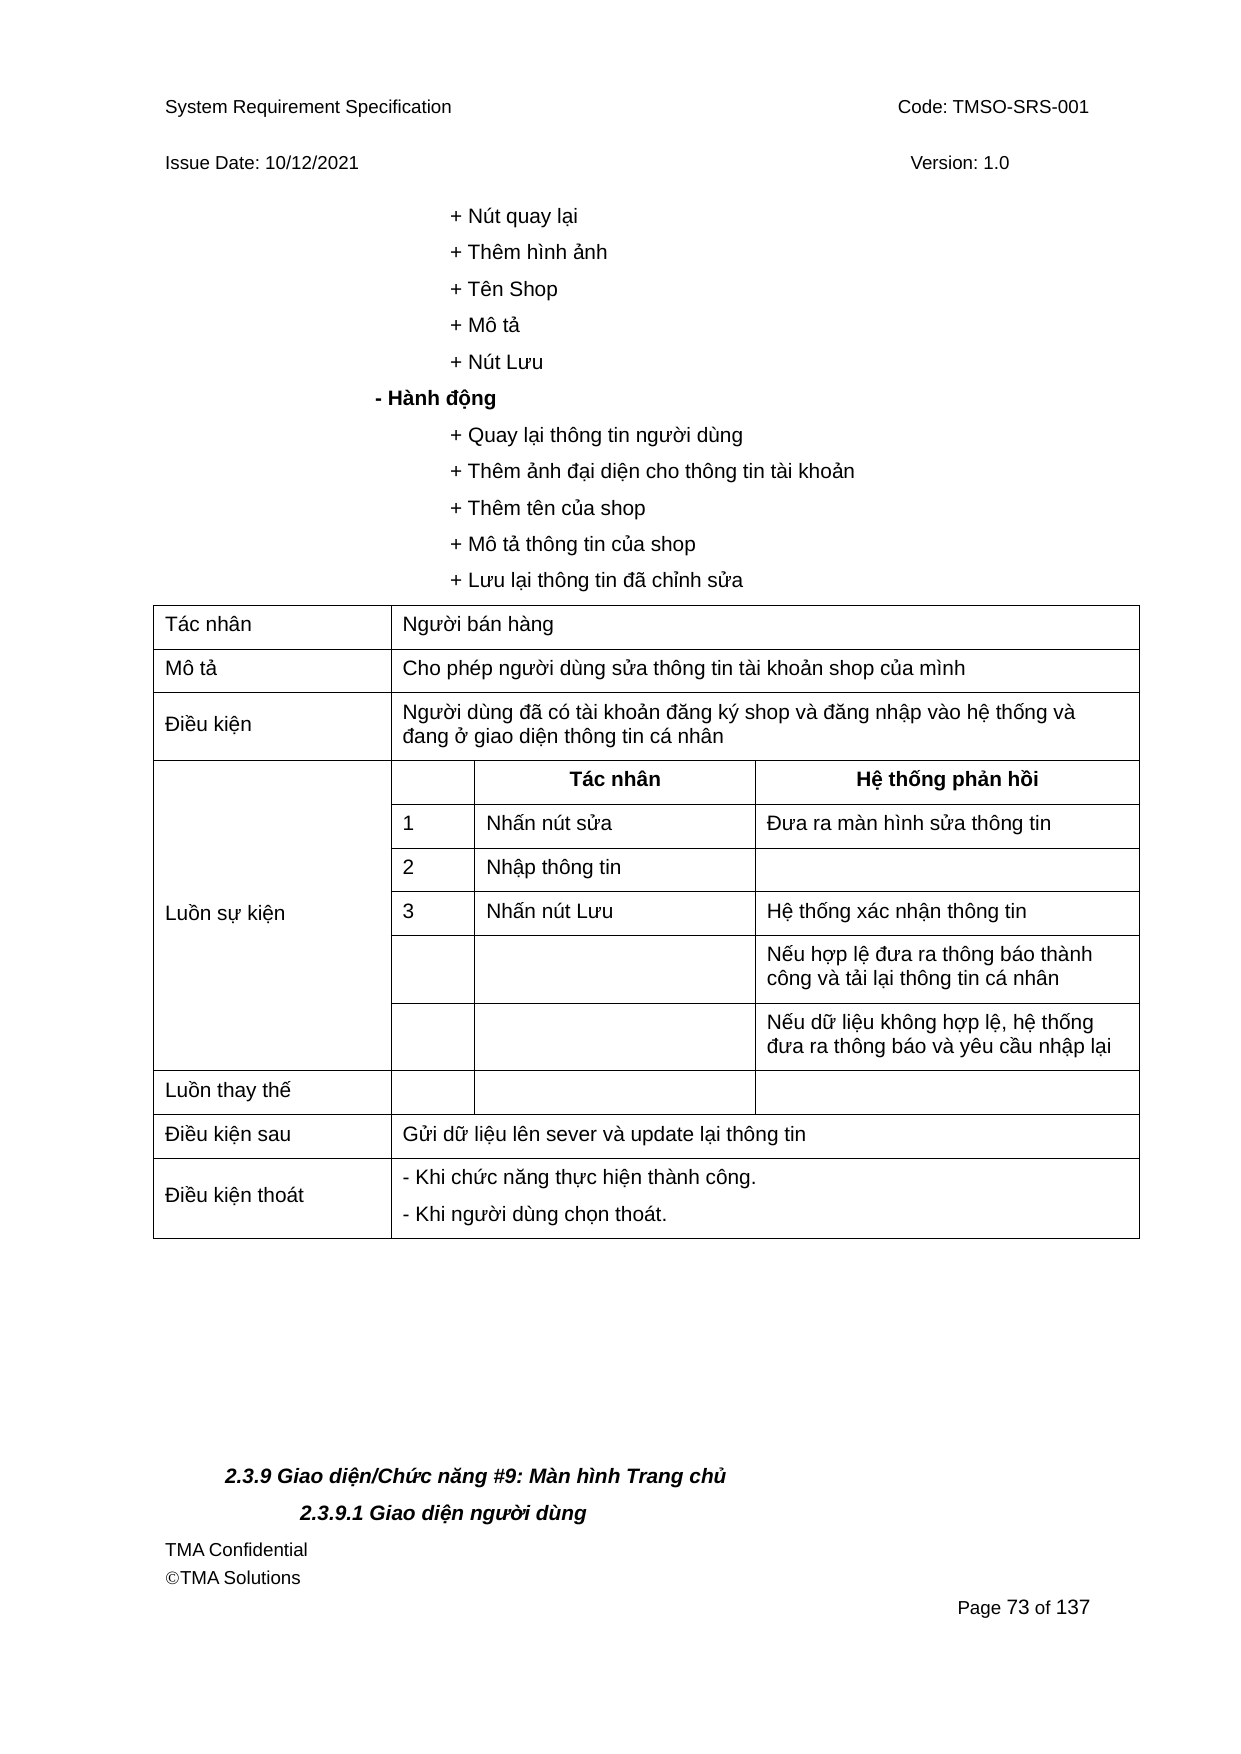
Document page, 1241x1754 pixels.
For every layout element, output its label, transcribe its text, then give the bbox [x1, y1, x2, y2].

table_cell [392, 761, 474, 804]
table_cell Nhấn nút Lưu [475, 892, 755, 935]
text + Nút quay lại [315, 204, 1090, 228]
table_cell Nếu dữ liệu không hợp lệ, hệ thống đưa ra thông báo và yêu cầu nhập lại [756, 1004, 1139, 1070]
table_cell Cho phép người dùng sửa thông tin tài khoản shop của mình [392, 650, 1139, 692]
text + Mô tả [240, 313, 1090, 337]
table_cell Nhập thông tin [475, 849, 755, 891]
text + Lưu lại thông tin đã chỉnh sửa [300, 568, 1090, 592]
table_cell Điều kiện [154, 693, 391, 760]
table_cell 1 [392, 805, 474, 847]
table_cell [475, 1071, 755, 1114]
table_header Người bán hàng [392, 606, 1139, 648]
table_cell Người dùng đã có tài khoản đăng ký shop và đăng nhập vào hệ thống và đang ở giao diện thông tin cá nhân [392, 693, 1139, 760]
table_cell Hệ thống xác nhận thông tin [756, 892, 1139, 935]
table_cell - Khi chức năng thực hiện thành công. - Khi người dùng chọn thoát. [392, 1159, 1139, 1238]
text - Hành động [300, 386, 1090, 410]
table_cell Nếu hợp lệ đưa ra thông báo thành công và tải lại thông tin cá nhân [756, 936, 1139, 1003]
text + Nút Lưu [240, 349, 1090, 373]
table_cell Luồn sự kiện [154, 761, 391, 1070]
table_cell Điều kiện sau [154, 1115, 391, 1158]
table_cell Hệ thống phản hồi [756, 761, 1139, 804]
table_cell Điều kiện thoát [154, 1159, 391, 1238]
text + Quay lại thông tin người dùng [300, 422, 1090, 446]
table_cell [392, 1071, 474, 1114]
table_cell [392, 1004, 474, 1070]
text + Thêm hình ảnh [240, 240, 1090, 264]
table_cell [475, 1004, 755, 1070]
text + Mô tả thông tin của shop [300, 532, 1090, 556]
text + Tên Shop [240, 277, 1090, 301]
table_cell Nhấn nút sửa [475, 805, 755, 847]
text 2.3.9 Giao diện/Chức năng #9: Màn hình Trang chủ [150, 1464, 1090, 1488]
table_cell 2 [392, 849, 474, 891]
table_cell [756, 849, 1139, 891]
table_header Tác nhân [154, 606, 391, 648]
table_cell Đưa ra màn hình sửa thông tin [756, 805, 1139, 847]
table_cell 3 [392, 892, 474, 935]
text + Thêm ảnh đại diện cho thông tin tài khoản [300, 459, 1090, 483]
text + Thêm tên của shop [300, 495, 1090, 519]
table_cell Gửi dữ liệu lên sever và update lại thông tin [392, 1115, 1139, 1158]
text 2.3.9.1 Giao diện người dùng [225, 1501, 1090, 1524]
table_cell Luồn thay thế [154, 1071, 391, 1114]
table_cell Tác nhân [475, 761, 755, 804]
table_cell [475, 936, 755, 1003]
table_cell Mô tả [154, 650, 391, 692]
table_cell [392, 936, 474, 1003]
table_cell [756, 1071, 1139, 1114]
